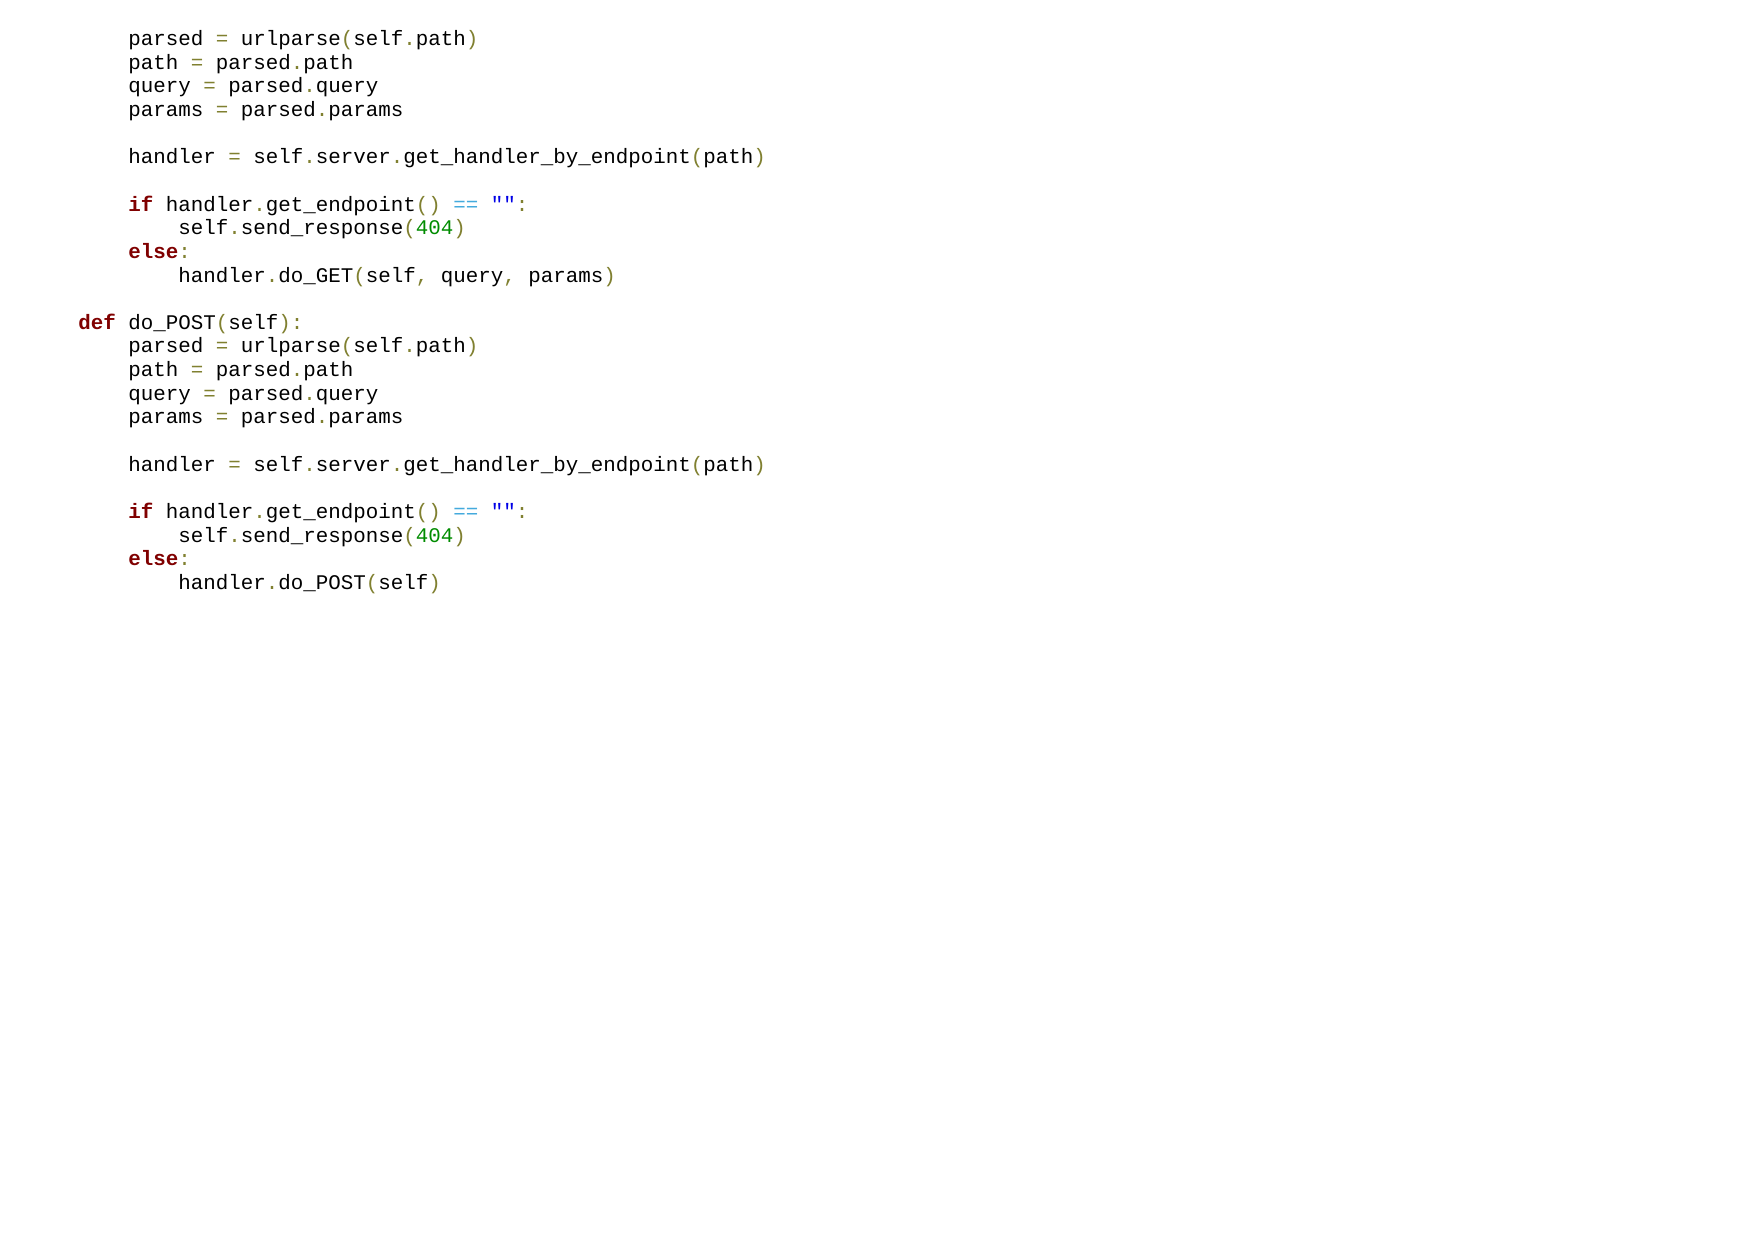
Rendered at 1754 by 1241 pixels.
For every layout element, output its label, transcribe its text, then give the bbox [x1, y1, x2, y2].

text self.send_response(404) [28, 525, 1725, 548]
text params = parsed.params [28, 99, 1725, 123]
text if handler.get_endpoint() == "": [28, 501, 1725, 525]
text else: [28, 548, 1725, 572]
text def do_POST(self): [28, 312, 1725, 336]
text parsed = urlparse(self.path) [28, 28, 1725, 52]
text path = parsed.path [28, 52, 1725, 75]
text if handler.get_endpoint() == "": [28, 194, 1725, 217]
text handler.do_GET(self, query, params) [28, 264, 1725, 288]
text path = parsed.path [28, 359, 1725, 383]
text query = parsed.query [28, 75, 1725, 99]
text handler = self.server.get_handler_by_endpoint(path) [28, 454, 1725, 477]
text query = parsed.query [28, 383, 1725, 406]
text self.send_response(404) [28, 217, 1725, 241]
text handler.do_POST(self) [28, 572, 1725, 596]
text handler = self.server.get_handler_by_endpoint(path) [28, 146, 1725, 170]
text params = parsed.params [28, 406, 1725, 430]
text parsed = urlparse(self.path) [28, 336, 1725, 359]
text else: [28, 241, 1725, 264]
